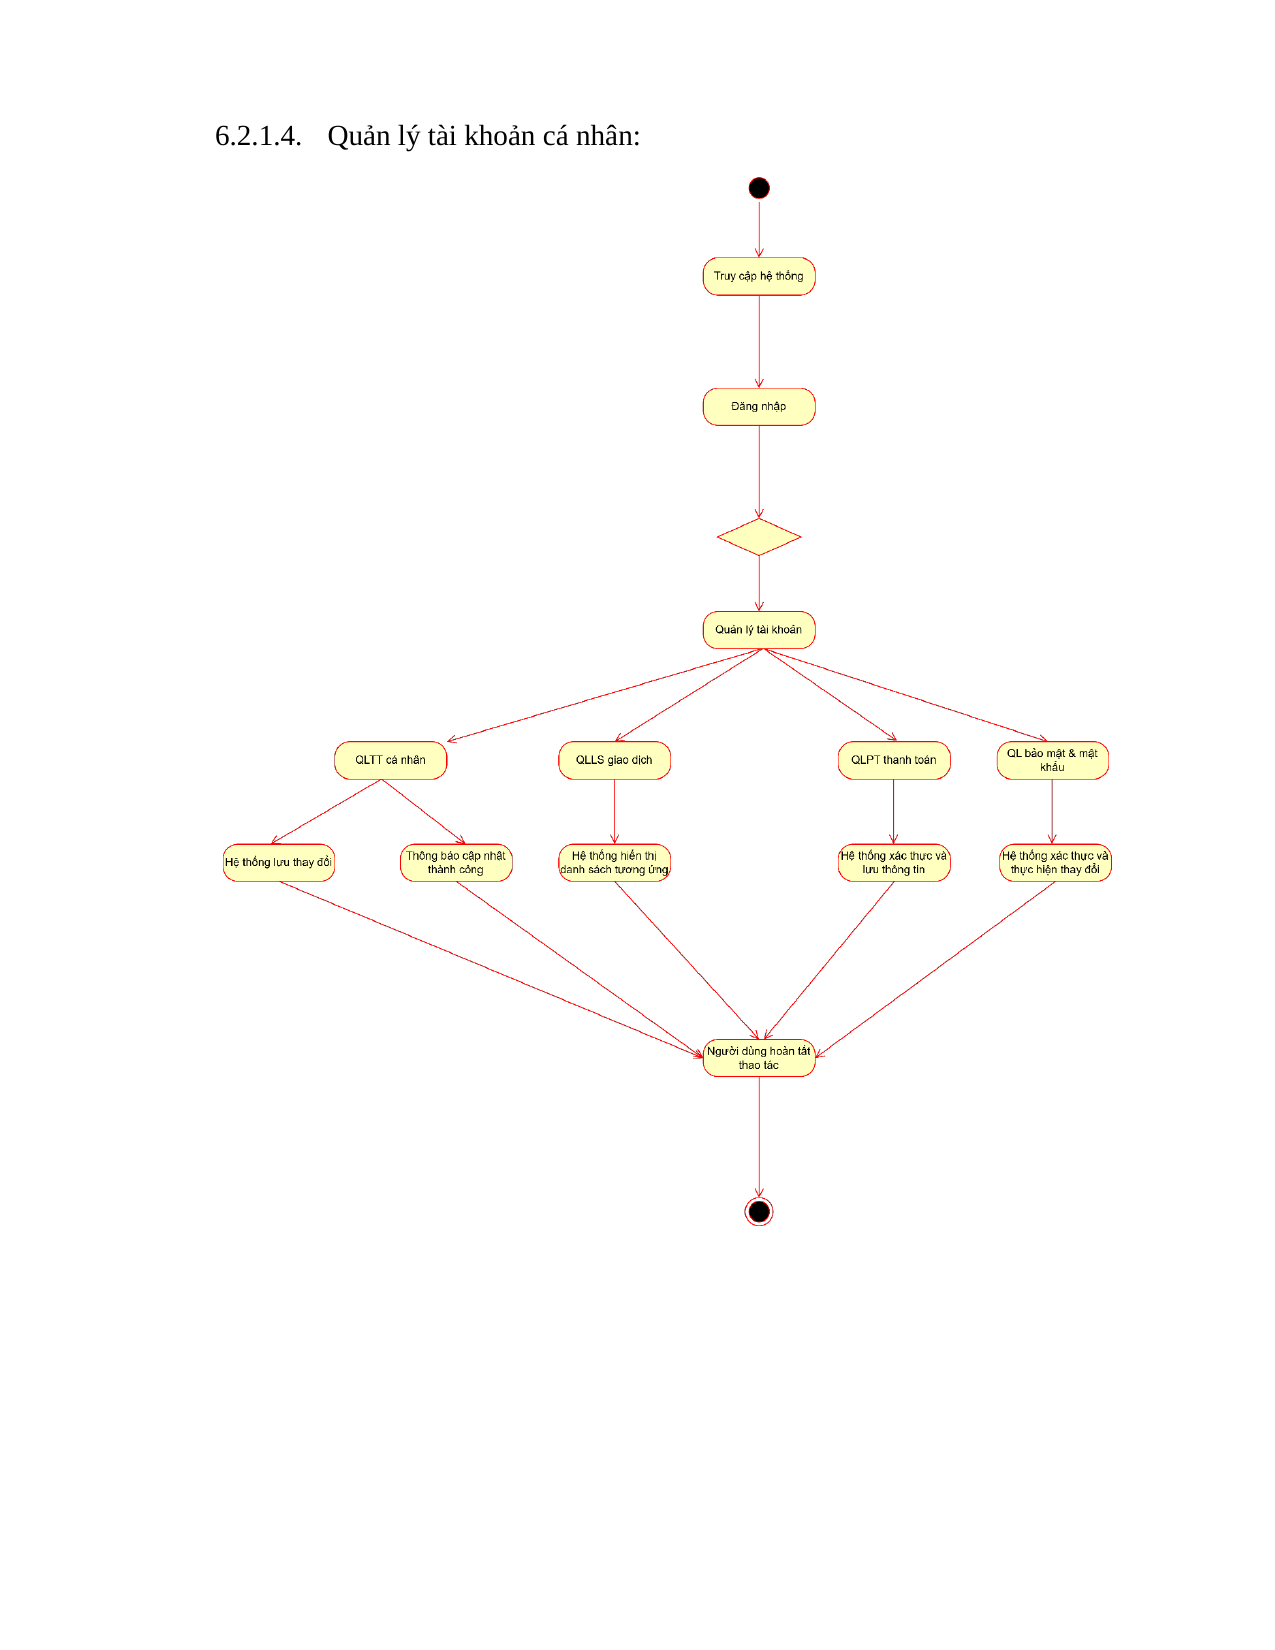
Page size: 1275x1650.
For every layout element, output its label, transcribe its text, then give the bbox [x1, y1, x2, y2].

picture [213, 164, 1121, 1236]
subtitle Quản lý tài khoản cá nhân: [215, 118, 1157, 152]
